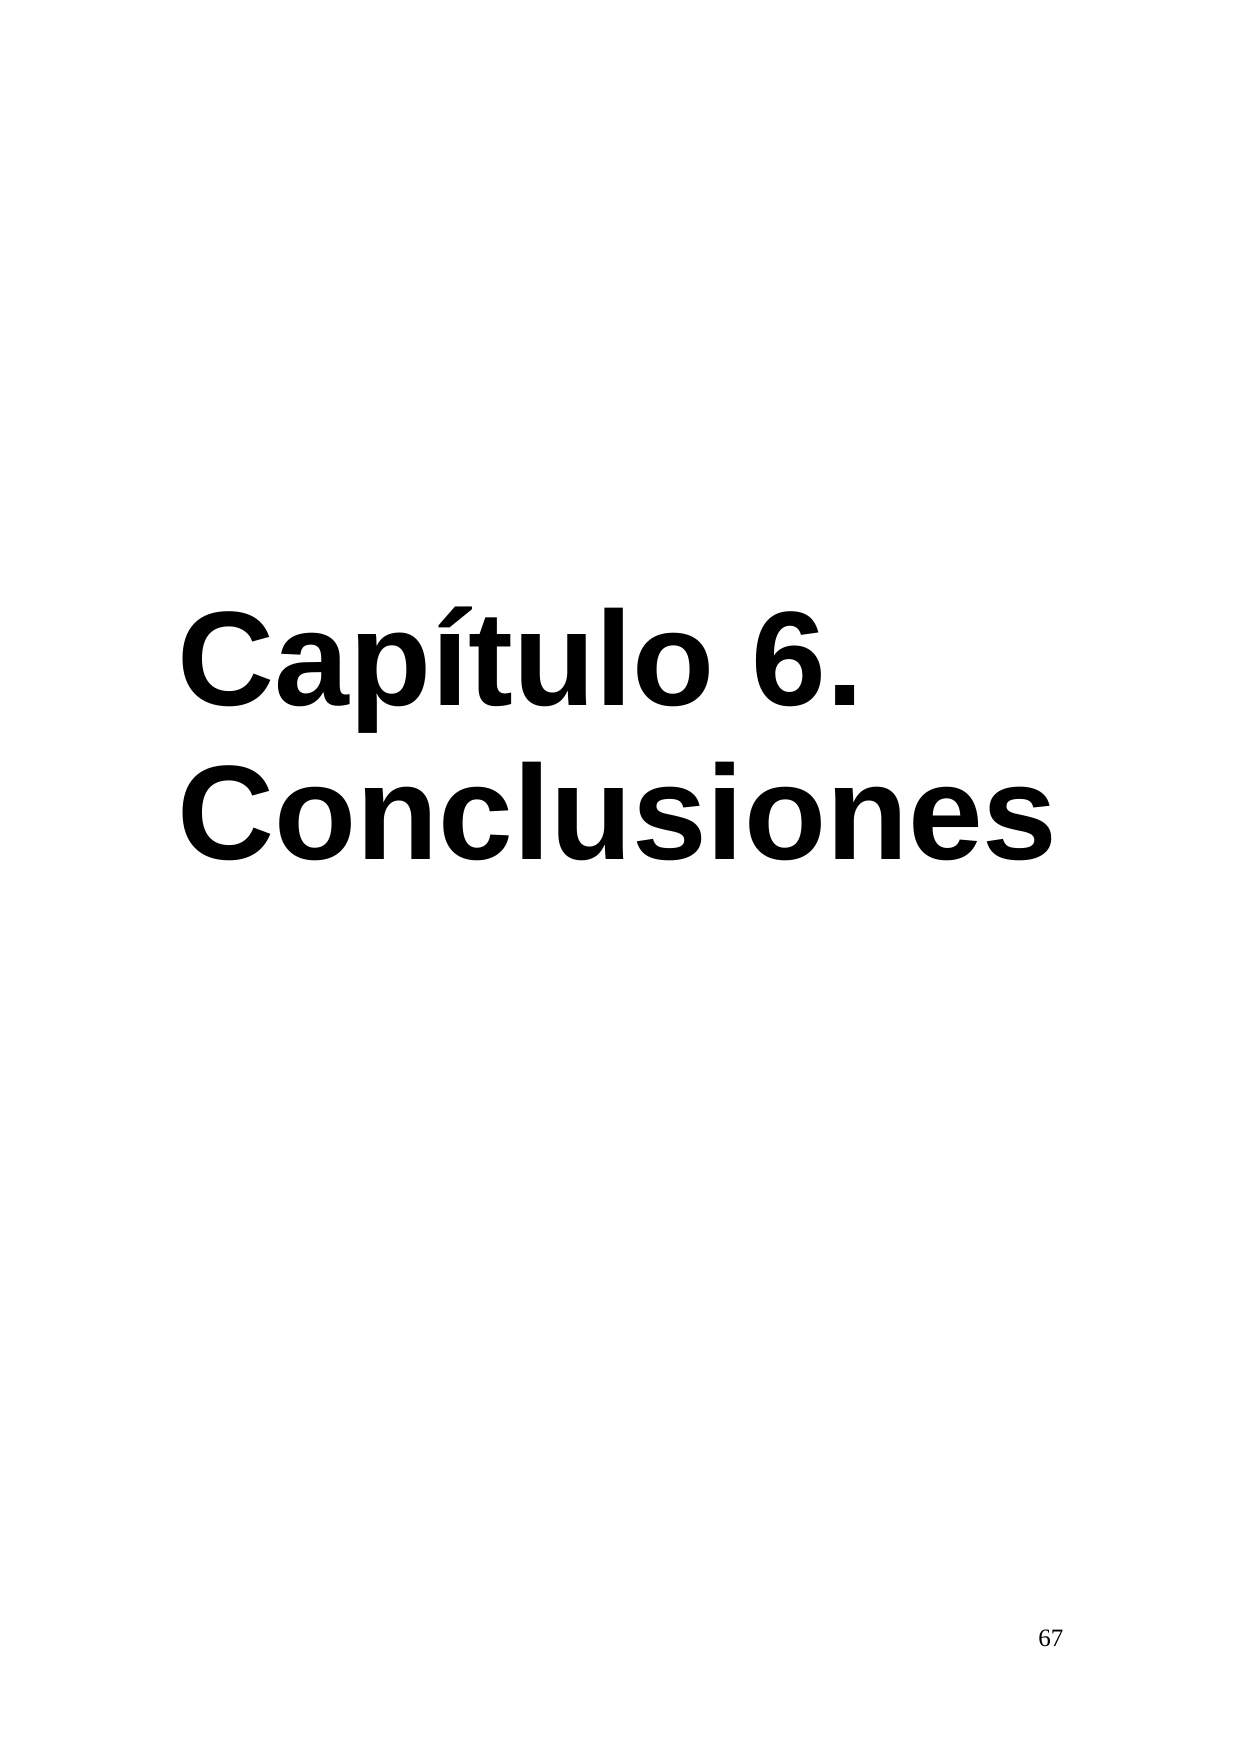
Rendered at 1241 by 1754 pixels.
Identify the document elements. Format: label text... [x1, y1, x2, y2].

subtitle Capítulo 6. Conclusiones [177, 579, 1063, 888]
